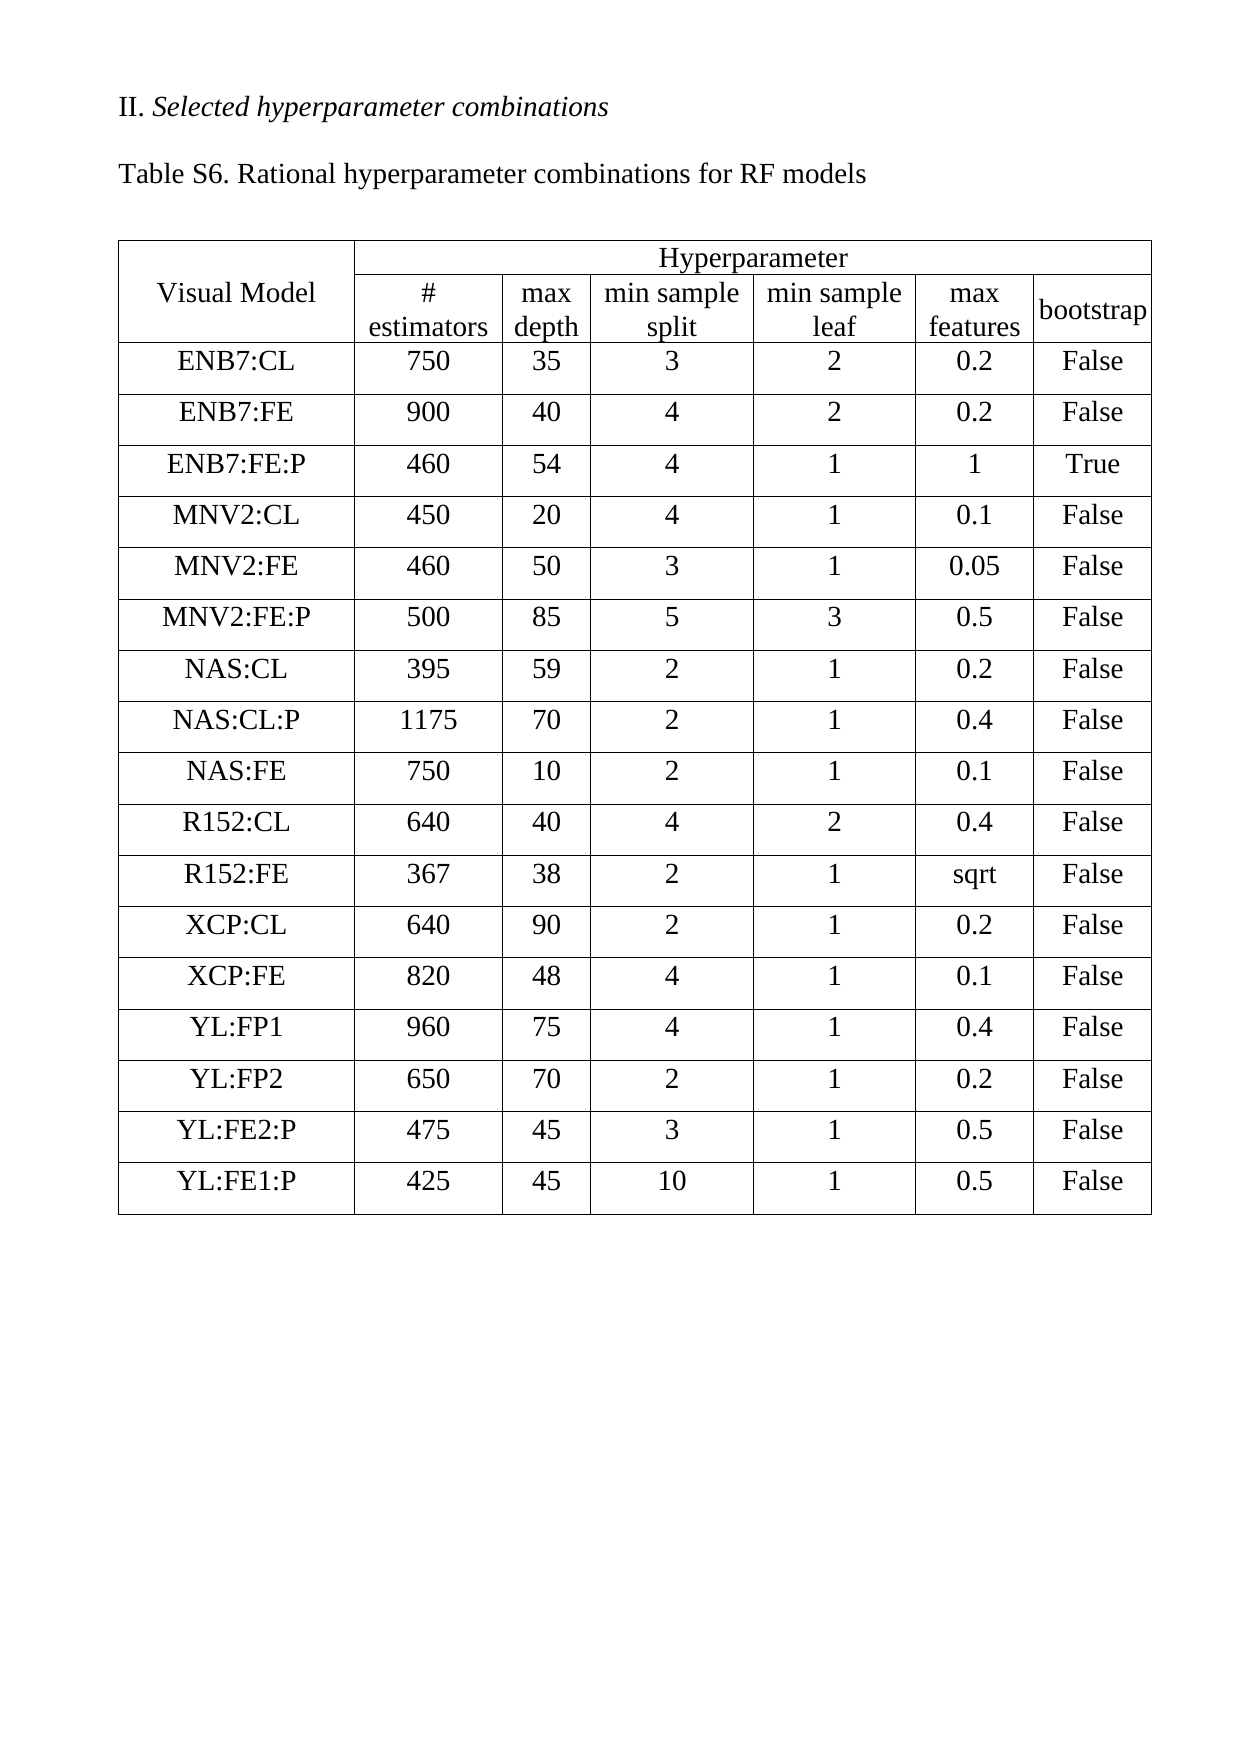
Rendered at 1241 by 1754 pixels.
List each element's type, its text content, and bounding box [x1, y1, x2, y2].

table_cell NAS:CL:P [119, 702, 354, 752]
table_cell 1 [916, 446, 1033, 496]
table_cell 1 [754, 958, 915, 1008]
table_cell 0.1 [916, 958, 1033, 1008]
table_cell 367 [355, 856, 502, 906]
table_cell 820 [355, 958, 502, 1008]
table_cell 640 [355, 907, 502, 957]
table_cell R152:CL [119, 805, 354, 855]
table_cell False [1034, 395, 1151, 445]
table_cell ENB7:FE [119, 395, 354, 445]
table_cell False [1034, 497, 1151, 547]
table_cell 1 [754, 1112, 915, 1162]
table_cell 460 [355, 446, 502, 496]
table_cell 0.2 [916, 907, 1033, 957]
table_cell 3 [591, 548, 753, 598]
text Table S6. Rational hyperparameter combinations for RF models [118, 156, 1152, 189]
table_cell 475 [355, 1112, 502, 1162]
table_cell MNV2:FE:P [119, 600, 354, 650]
table_cell 900 [355, 395, 502, 445]
table_cell ENB7:FE:P [119, 446, 354, 496]
table_cell False [1034, 548, 1151, 598]
table_cell R152:FE [119, 856, 354, 906]
table_cell min sample split [591, 275, 753, 342]
table_cell 1 [754, 702, 915, 752]
text II. Selected hyperparameter combinations [118, 89, 1152, 122]
table_cell ENB7:CL [119, 343, 354, 393]
table_cell YL:FP2 [119, 1061, 354, 1111]
table_cell 2 [591, 651, 753, 701]
table_cell 0.4 [916, 1010, 1033, 1060]
table_cell 395 [355, 651, 502, 701]
table_cell 0.1 [916, 753, 1033, 803]
table_cell 1175 [355, 702, 502, 752]
table_cell 1 [754, 1163, 915, 1213]
table_cell 1 [754, 753, 915, 803]
table_cell 20 [503, 497, 590, 547]
table_cell 38 [503, 856, 590, 906]
table_cell 2 [754, 343, 915, 393]
table_cell 960 [355, 1010, 502, 1060]
table_cell False [1034, 907, 1151, 957]
table_cell 10 [503, 753, 590, 803]
table_cell 48 [503, 958, 590, 1008]
table_cell 40 [503, 395, 590, 445]
table_cell 4 [591, 1010, 753, 1060]
table_cell 0.5 [916, 1112, 1033, 1162]
table_cell 0.5 [916, 1163, 1033, 1213]
table_cell 1 [754, 446, 915, 496]
table_cell YL:FP1 [119, 1010, 354, 1060]
table_cell 1 [754, 497, 915, 547]
table_cell False [1034, 1010, 1151, 1060]
table_cell max depth [503, 275, 590, 342]
table_cell # estimators [355, 275, 502, 342]
table_cell 2 [591, 856, 753, 906]
table_cell 59 [503, 651, 590, 701]
table_cell 0.2 [916, 395, 1033, 445]
table_cell 45 [503, 1112, 590, 1162]
table_cell 4 [591, 446, 753, 496]
table_cell min sample leaf [754, 275, 915, 342]
table_cell 4 [591, 805, 753, 855]
table_cell MNV2:FE [119, 548, 354, 598]
table_cell 3 [591, 1112, 753, 1162]
table_cell True [1034, 446, 1151, 496]
table_cell False [1034, 651, 1151, 701]
table_cell 75 [503, 1010, 590, 1060]
table_cell 3 [754, 600, 915, 650]
table_cell 35 [503, 343, 590, 393]
table_cell 1 [754, 1061, 915, 1111]
table_cell 0.2 [916, 1061, 1033, 1111]
table_cell 85 [503, 600, 590, 650]
table_cell 4 [591, 497, 753, 547]
table_cell False [1034, 856, 1151, 906]
table_cell XCP:FE [119, 958, 354, 1008]
table_cell False [1034, 1112, 1151, 1162]
table_cell 2 [591, 907, 753, 957]
table_cell 650 [355, 1061, 502, 1111]
table_cell 2 [754, 805, 915, 855]
table_cell 0.1 [916, 497, 1033, 547]
table_cell sqrt [916, 856, 1033, 906]
table_cell 90 [503, 907, 590, 957]
table_cell 70 [503, 1061, 590, 1111]
table_cell 4 [591, 958, 753, 1008]
table_cell YL:FE2:P [119, 1112, 354, 1162]
table_cell False [1034, 702, 1151, 752]
table_cell 10 [591, 1163, 753, 1213]
table_cell NAS:CL [119, 651, 354, 701]
table_cell 640 [355, 805, 502, 855]
table_cell 45 [503, 1163, 590, 1213]
table_cell 0.5 [916, 600, 1033, 650]
table_cell 0.2 [916, 343, 1033, 393]
table_cell XCP:CL [119, 907, 354, 957]
table_cell False [1034, 1061, 1151, 1111]
table_cell 1 [754, 1010, 915, 1060]
table_header Visual Model [119, 241, 354, 342]
table_cell bootstrap [1034, 275, 1151, 342]
table_cell False [1034, 958, 1151, 1008]
table_cell 1 [754, 651, 915, 701]
table_cell NAS:FE [119, 753, 354, 803]
table_cell 460 [355, 548, 502, 598]
table_cell 3 [591, 343, 753, 393]
table_cell 0.05 [916, 548, 1033, 598]
table_cell 2 [591, 702, 753, 752]
table_cell 2 [754, 395, 915, 445]
table_cell 2 [591, 753, 753, 803]
table_cell 450 [355, 497, 502, 547]
table_cell 425 [355, 1163, 502, 1213]
table_cell 0.4 [916, 805, 1033, 855]
table_cell 70 [503, 702, 590, 752]
table_cell 750 [355, 343, 502, 393]
table_cell 54 [503, 446, 590, 496]
table_cell 500 [355, 600, 502, 650]
table_cell 2 [591, 1061, 753, 1111]
table_cell 1 [754, 907, 915, 957]
table_cell 5 [591, 600, 753, 650]
table_cell 1 [754, 856, 915, 906]
table_cell MNV2:CL [119, 497, 354, 547]
table_cell 0.2 [916, 651, 1033, 701]
table_cell 0.4 [916, 702, 1033, 752]
table_cell 40 [503, 805, 590, 855]
table_cell 750 [355, 753, 502, 803]
table_cell 1 [754, 548, 915, 598]
table_cell False [1034, 805, 1151, 855]
table_header Hyperparameter [355, 241, 1151, 274]
table_cell max features [916, 275, 1033, 342]
table_cell False [1034, 753, 1151, 803]
table_cell 50 [503, 548, 590, 598]
table_cell YL:FE1:P [119, 1163, 354, 1213]
table_cell False [1034, 600, 1151, 650]
table_cell False [1034, 343, 1151, 393]
table_cell 4 [591, 395, 753, 445]
table_cell False [1034, 1163, 1151, 1213]
